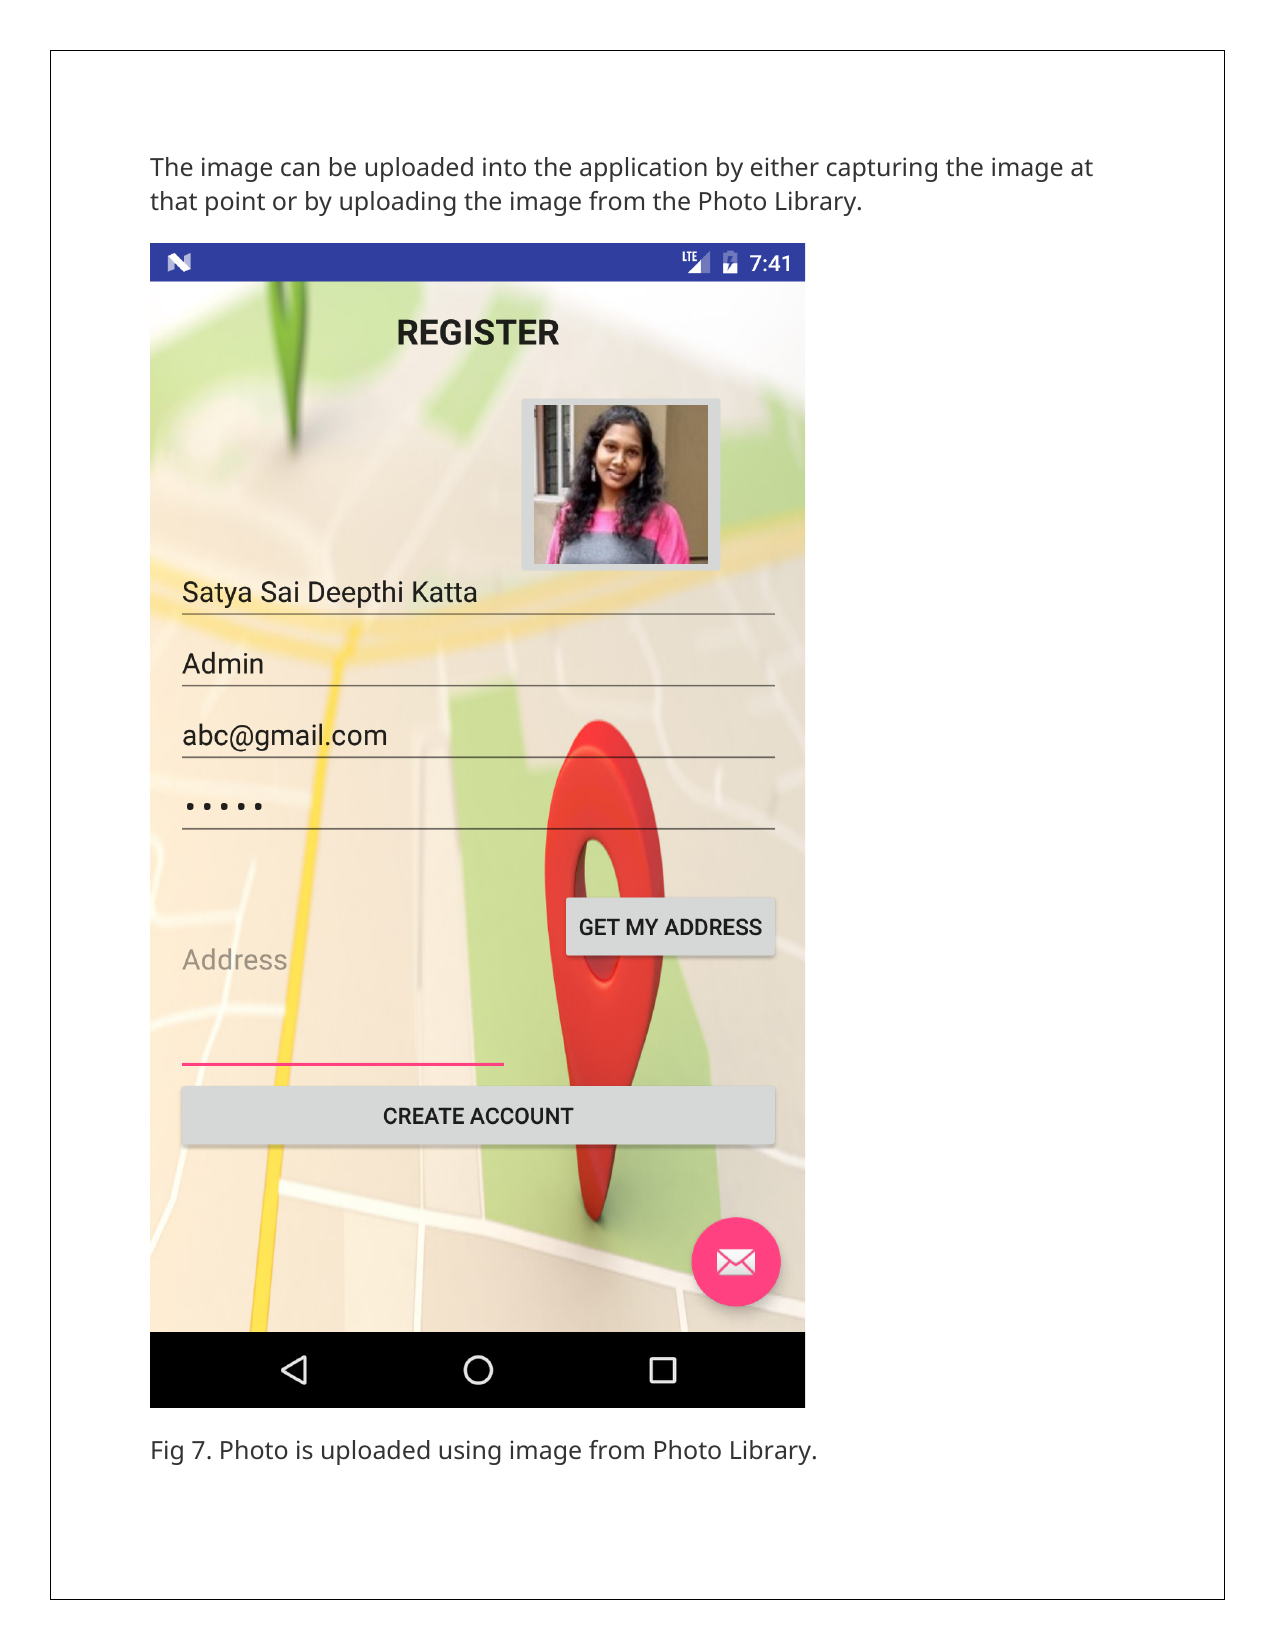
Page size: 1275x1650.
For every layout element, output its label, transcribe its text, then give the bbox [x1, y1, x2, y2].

text The image can be uploaded into the application by either capturing the image at that point or by uploading the image from the Photo Library. [150, 150, 1125, 218]
text Fig 7. Photo is uploaded using image from Photo Library. [150, 1432, 1125, 1467]
picture [150, 243, 805, 1408]
